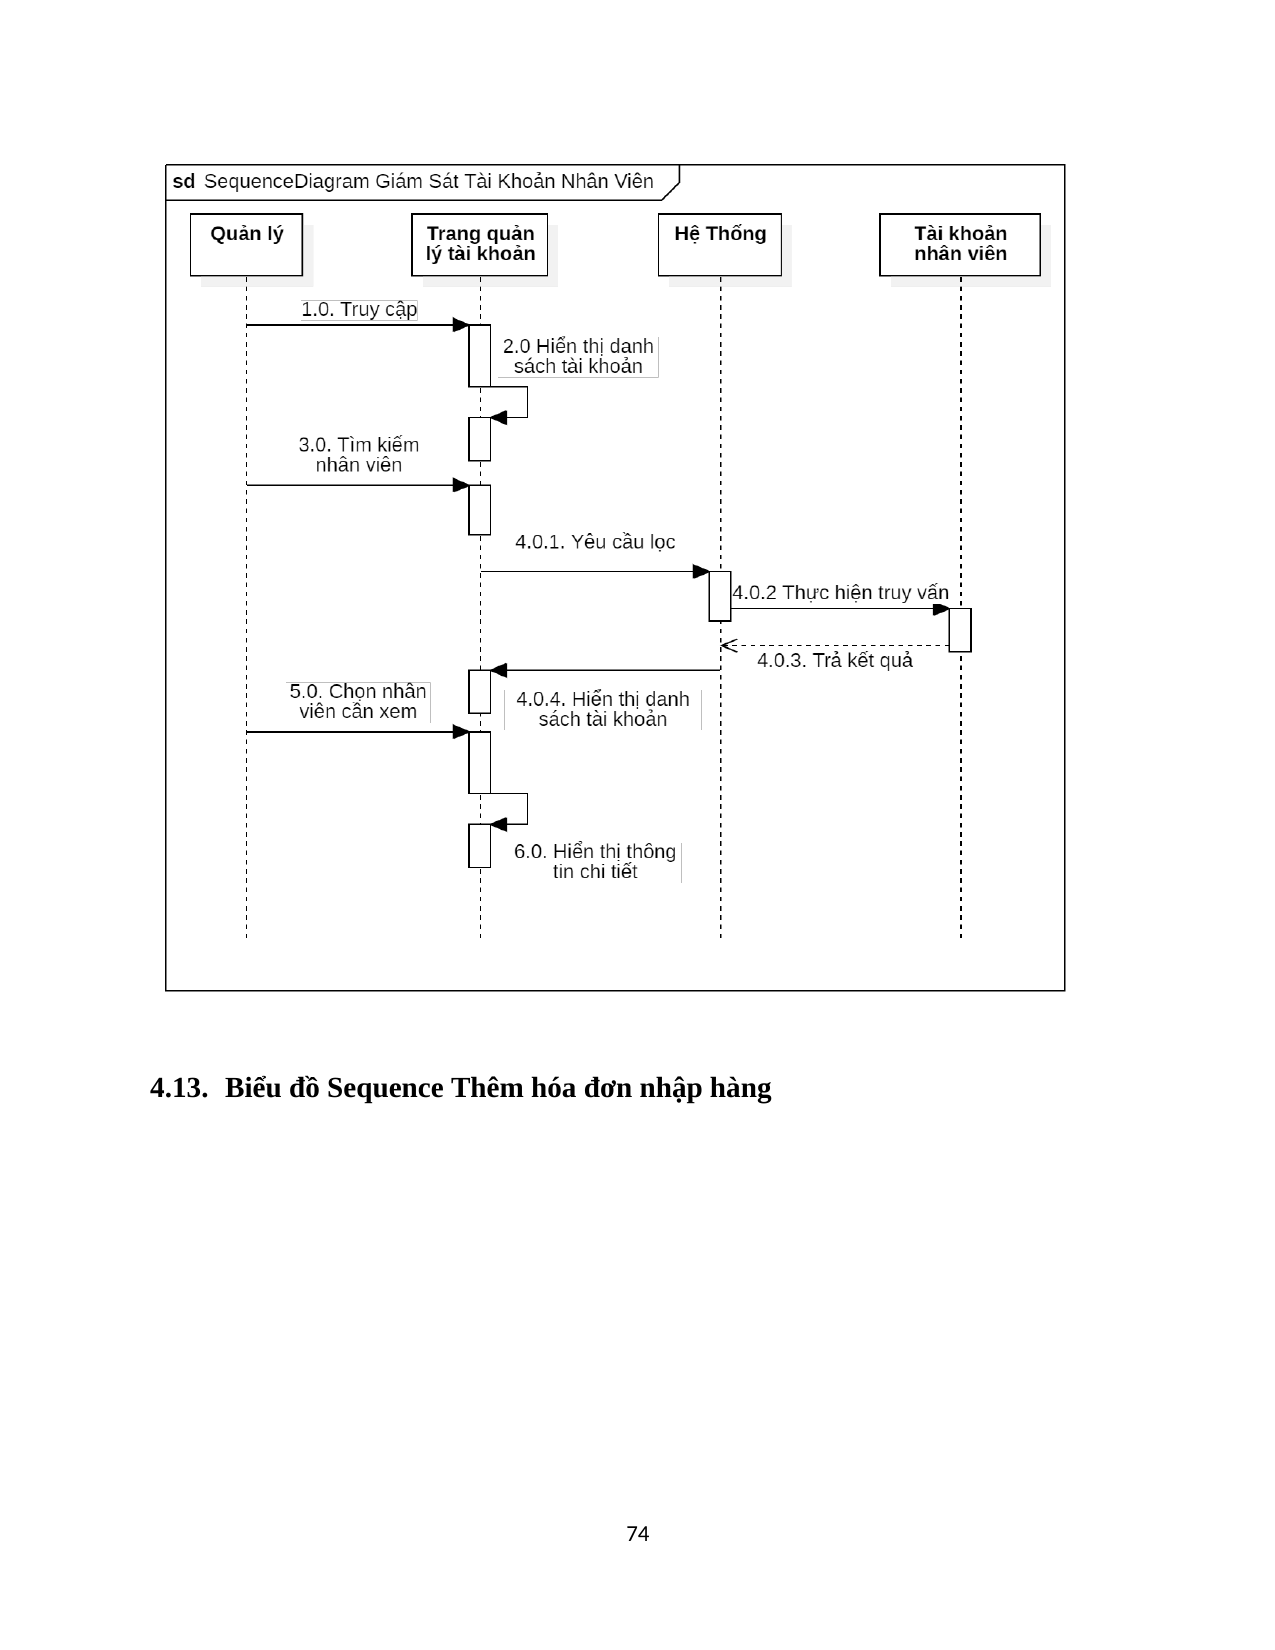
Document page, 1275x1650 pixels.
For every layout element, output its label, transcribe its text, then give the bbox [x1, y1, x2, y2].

list Biểu đồ Sequence Thêm hóa đơn nhập hàng [150, 1070, 1125, 1103]
picture [150, 150, 1125, 1052]
